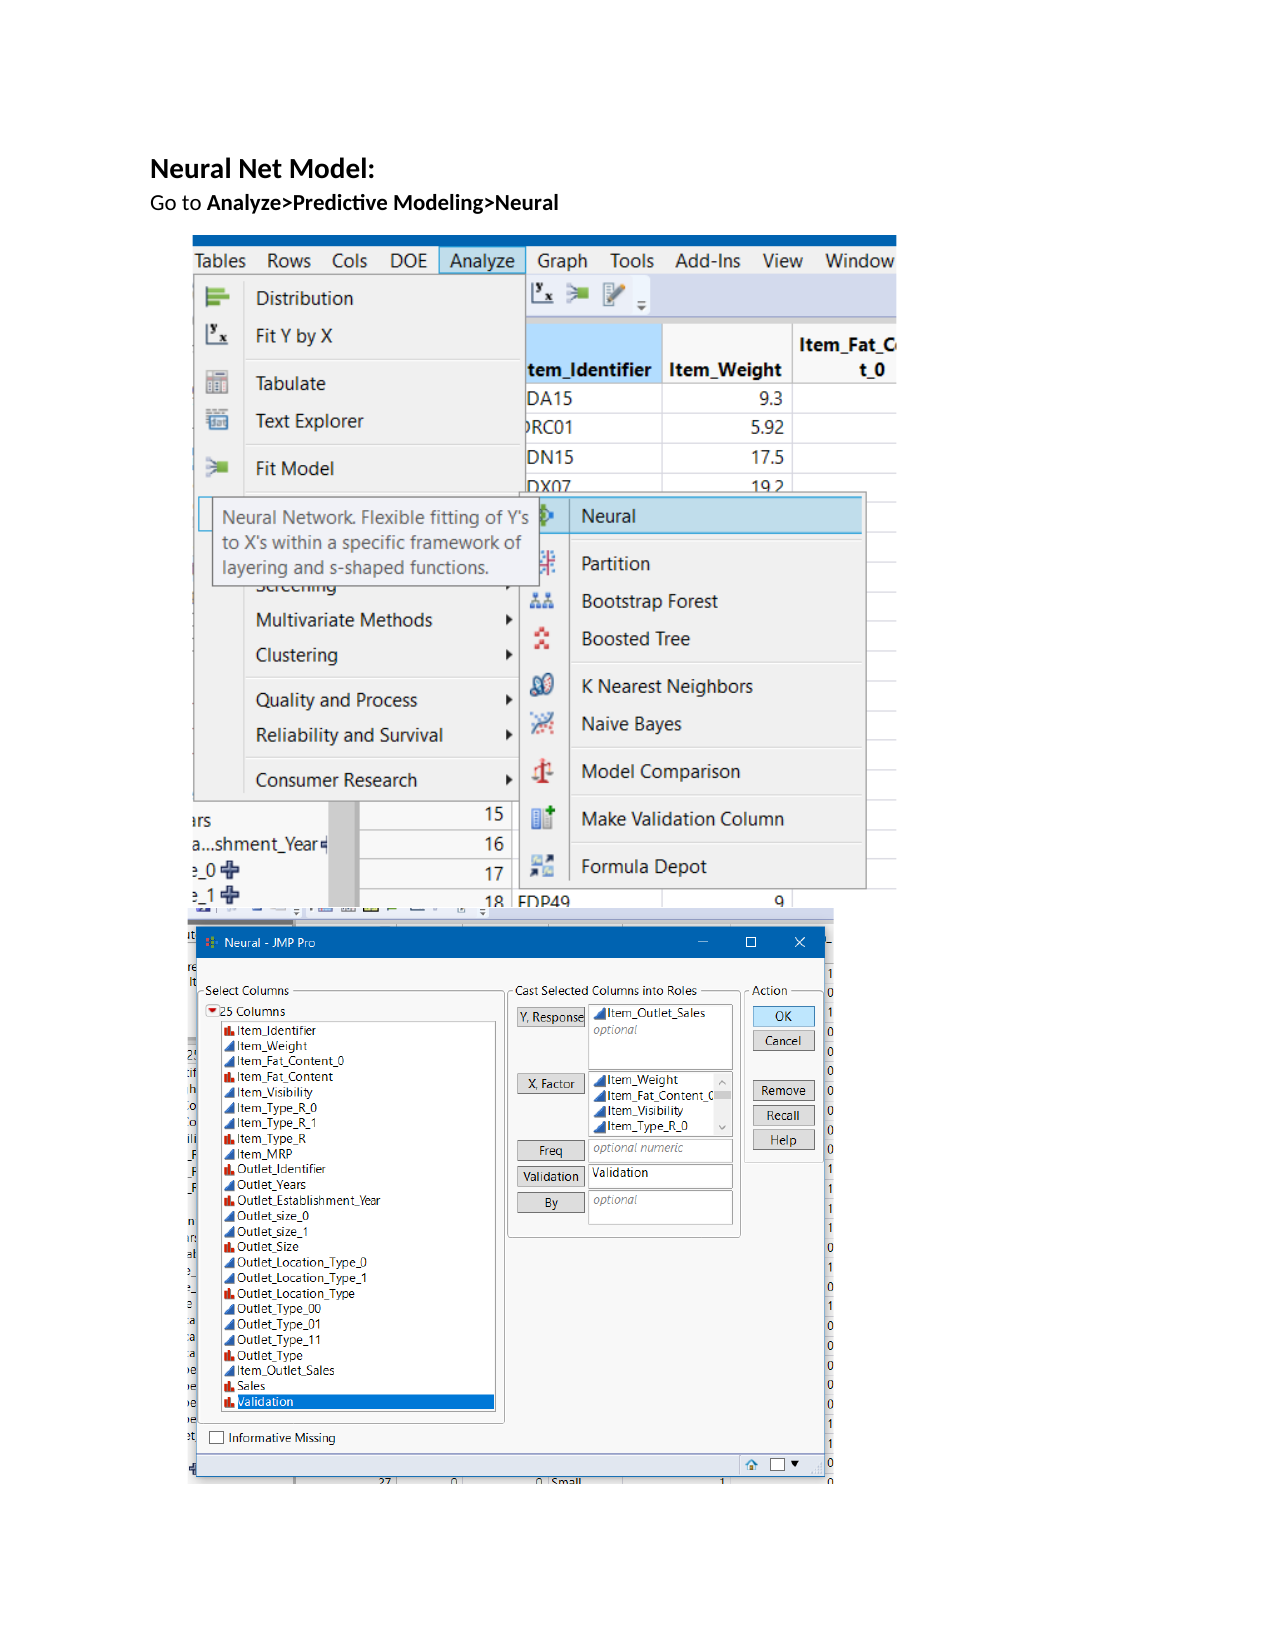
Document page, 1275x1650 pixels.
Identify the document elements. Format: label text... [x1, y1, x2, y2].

picture [192, 235, 897, 907]
picture [187, 908, 834, 1484]
text Go to Analyze>Predictive Modeling>Neural [150, 188, 1125, 216]
subtitle Neural Net Model: [150, 150, 1125, 186]
